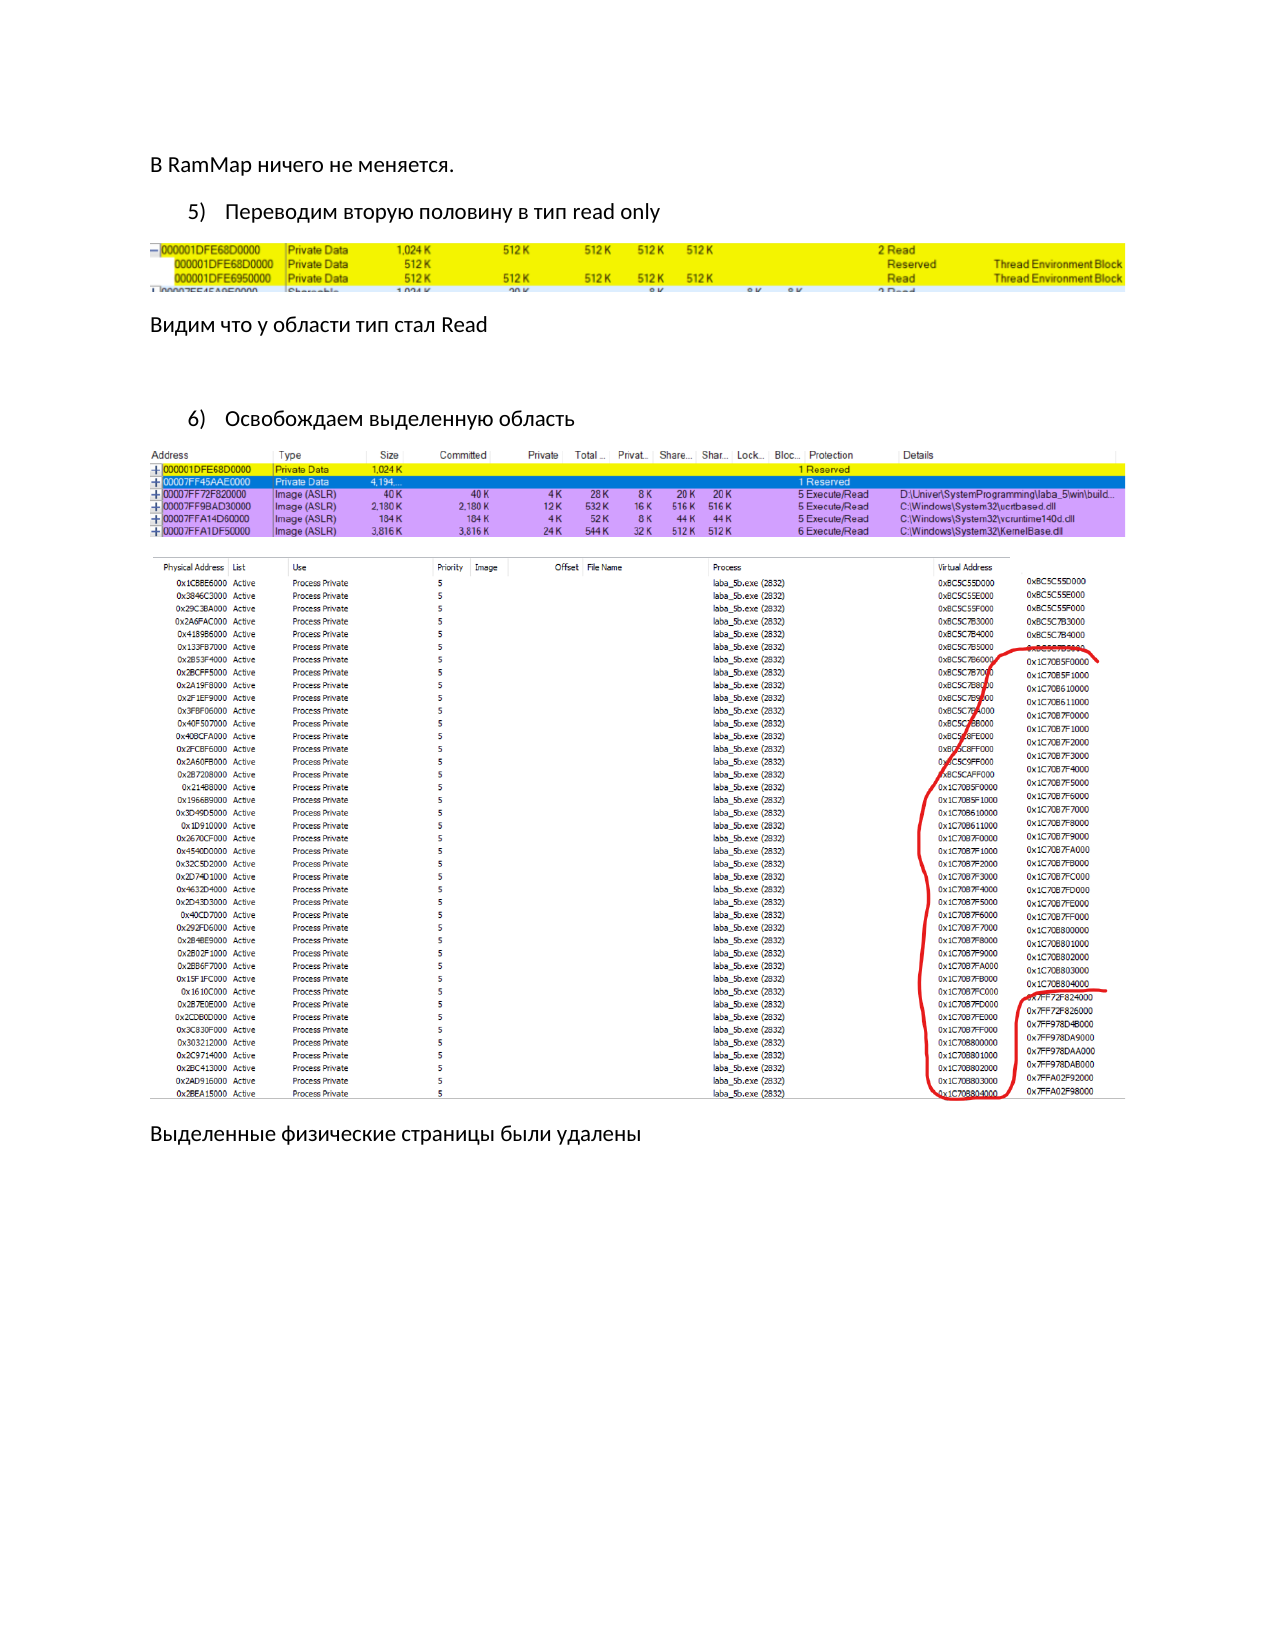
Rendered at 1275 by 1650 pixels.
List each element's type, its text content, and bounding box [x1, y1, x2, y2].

picture [150, 243, 1125, 292]
text В RamMap ничего не меняется. [150, 150, 1125, 178]
list Освобождаем выделенную область [187, 404, 1125, 432]
text Видим что у области тип стал Read [150, 311, 1125, 338]
picture [150, 555, 1125, 1101]
picture [150, 451, 1125, 537]
list Переводим вторую половину в тип read only [187, 197, 1125, 225]
text Выделенные физические страницы были удалены [150, 1119, 1125, 1147]
